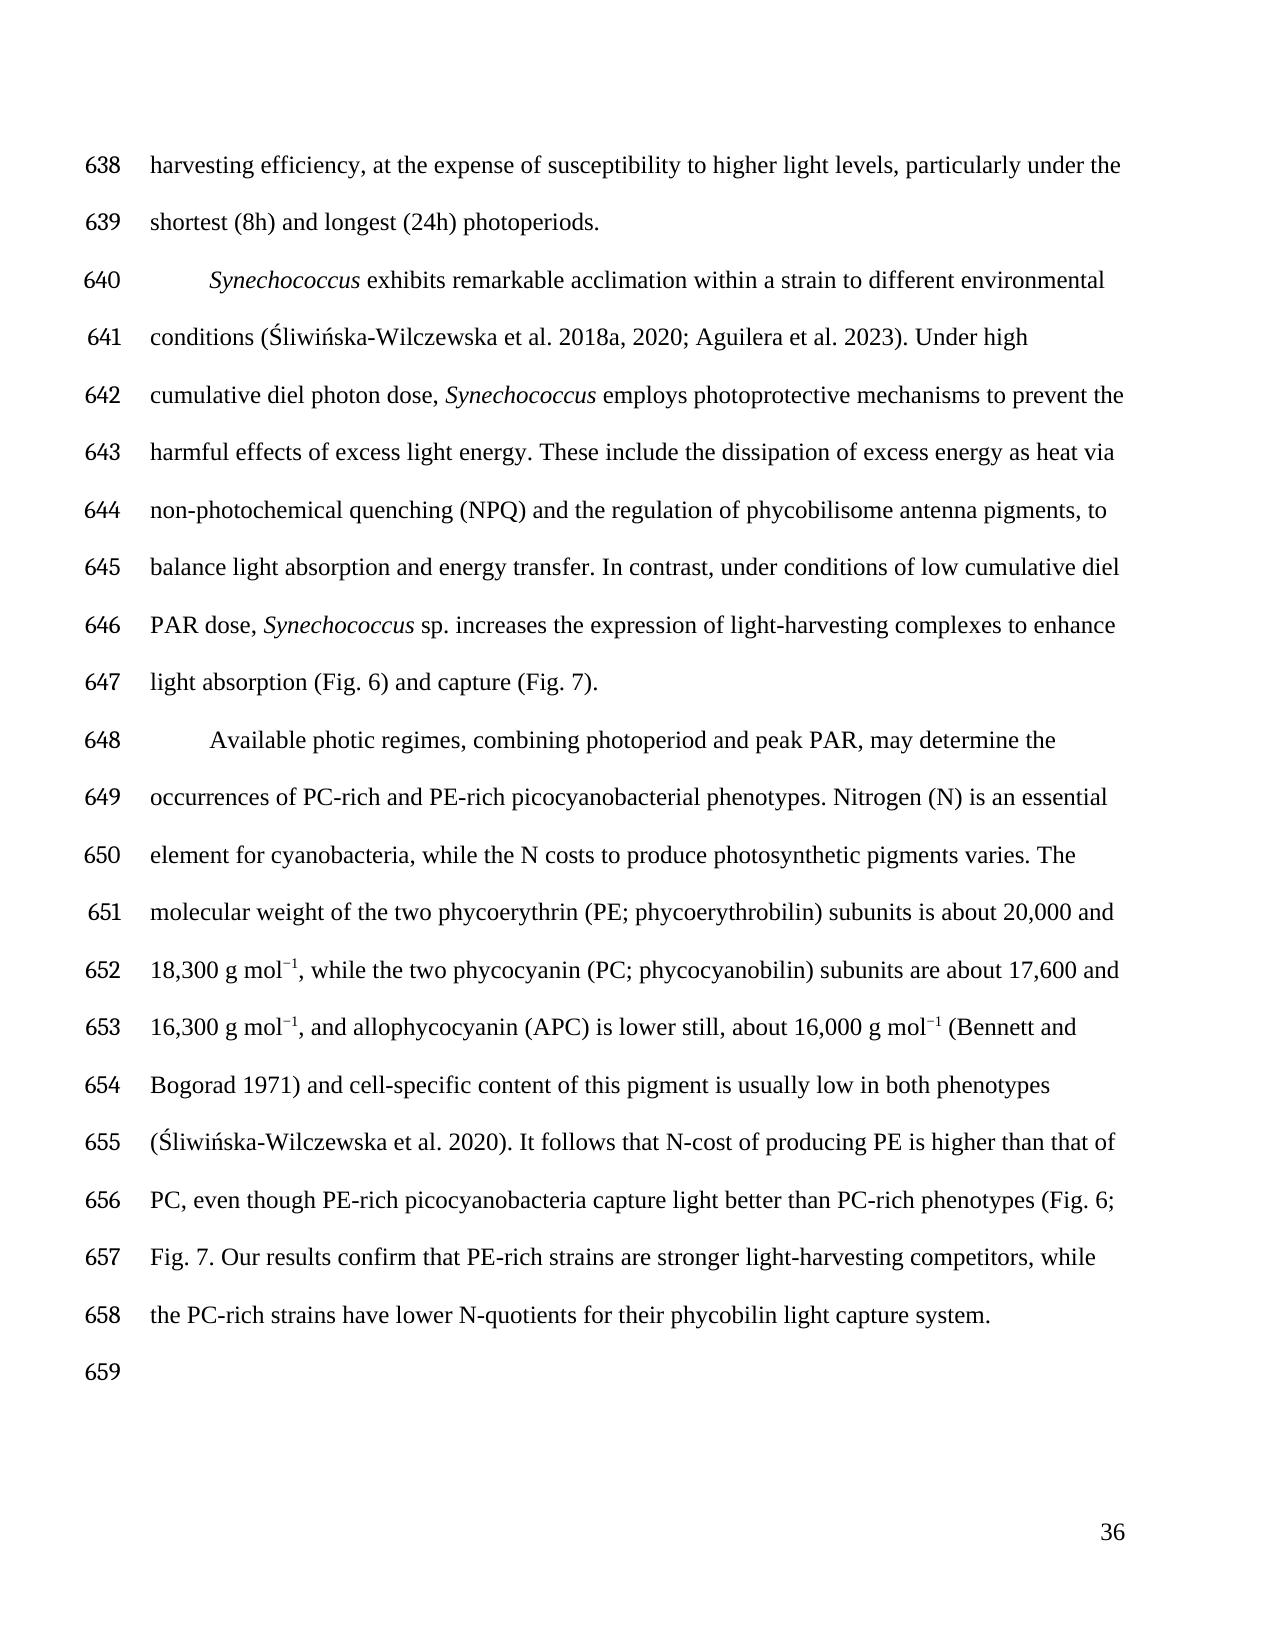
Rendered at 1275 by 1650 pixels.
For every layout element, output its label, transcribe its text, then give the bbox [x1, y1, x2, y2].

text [150, 150, 1125, 236]
text Synechococcus exhibits remarkable acclimation within a strain to different environmental conditions (Śliwińska-Wilczewska et al. 2018a, 2020; Aguilera et al. 2023). Under high cumulative diel photon dose, Synechococcus employs photoprotective mechanisms to prevent the harmful effects of excess light energy. These include the dissipation of excess energy as heat via non-photochemical quenching (NPQ) and the regulation of phycobilisome antenna pigments, to balance light absorption and energy transfer. In contrast, under conditions of low cumulative diel PAR dose, Synechococcus sp. increases the expression of light-harvesting complexes to enhance light absorption (Fig. 6) and capture (Fig. 7). [150, 265, 1125, 696]
text Available photic regimes, combining photoperiod and peak PAR, may determine the occurrences of PC-rich and PE-rich picocyanobacterial phenotypes. Nitrogen (N) is an essential element for cyanobacteria, while the N costs to produce photosynthetic pigments varies. The molecular weight of the two phycoerythrin (PE; phycoerythrobilin) subunits is about 20,000 and 18,300 g mol−1, while the two phycocyanin (PC; phycocyanobilin) subunits are about 17,600 and 16,300 g mol−1, and allophycocyanin (APC) is lower still, about 16,000 g mol−1 (Bennett and Bogorad 1971) and cell-specific content of this pigment is usually low in both phenotypes (Śliwińska-Wilczewska et al. 2020). It follows that N-cost of producing PE is higher than that of PC, even though PE-rich picocyanobacteria capture light better than PC-rich phenotypes (Fig. 6; Fig. 7. Our results confirm that PE-rich strains are stronger light-harvesting competitors, while the PC-rich strains have lower N-quotients for their phycobilin light capture system. [150, 725, 1125, 1329]
